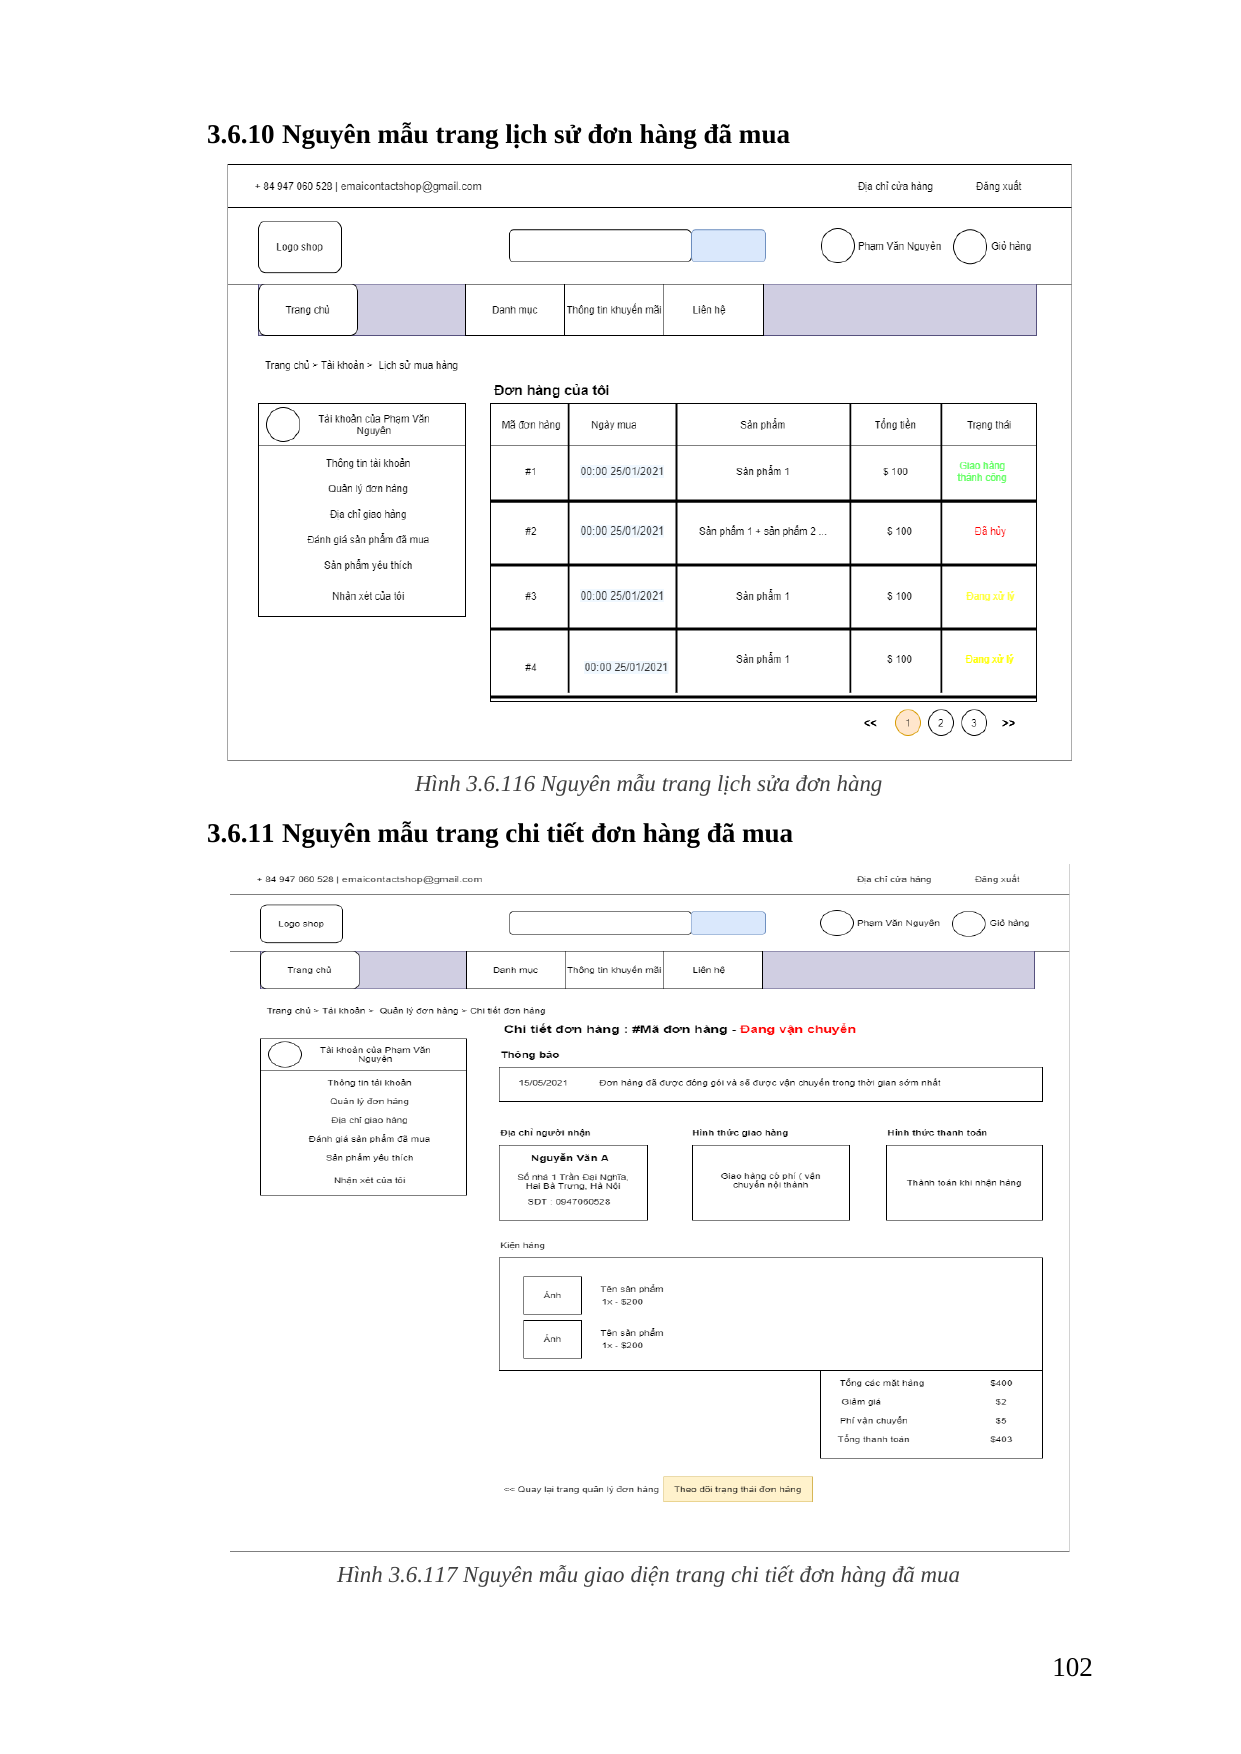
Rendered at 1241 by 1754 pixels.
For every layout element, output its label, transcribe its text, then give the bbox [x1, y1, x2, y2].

subtitle Nguyên mẫu trang lịch sử đơn hàng đã mua [207, 118, 1092, 149]
subtitle Nguyên mẫu trang chi tiết đơn hàng đã mua [207, 817, 1092, 848]
picture [230, 864, 1070, 1552]
picture [227, 164, 1072, 761]
